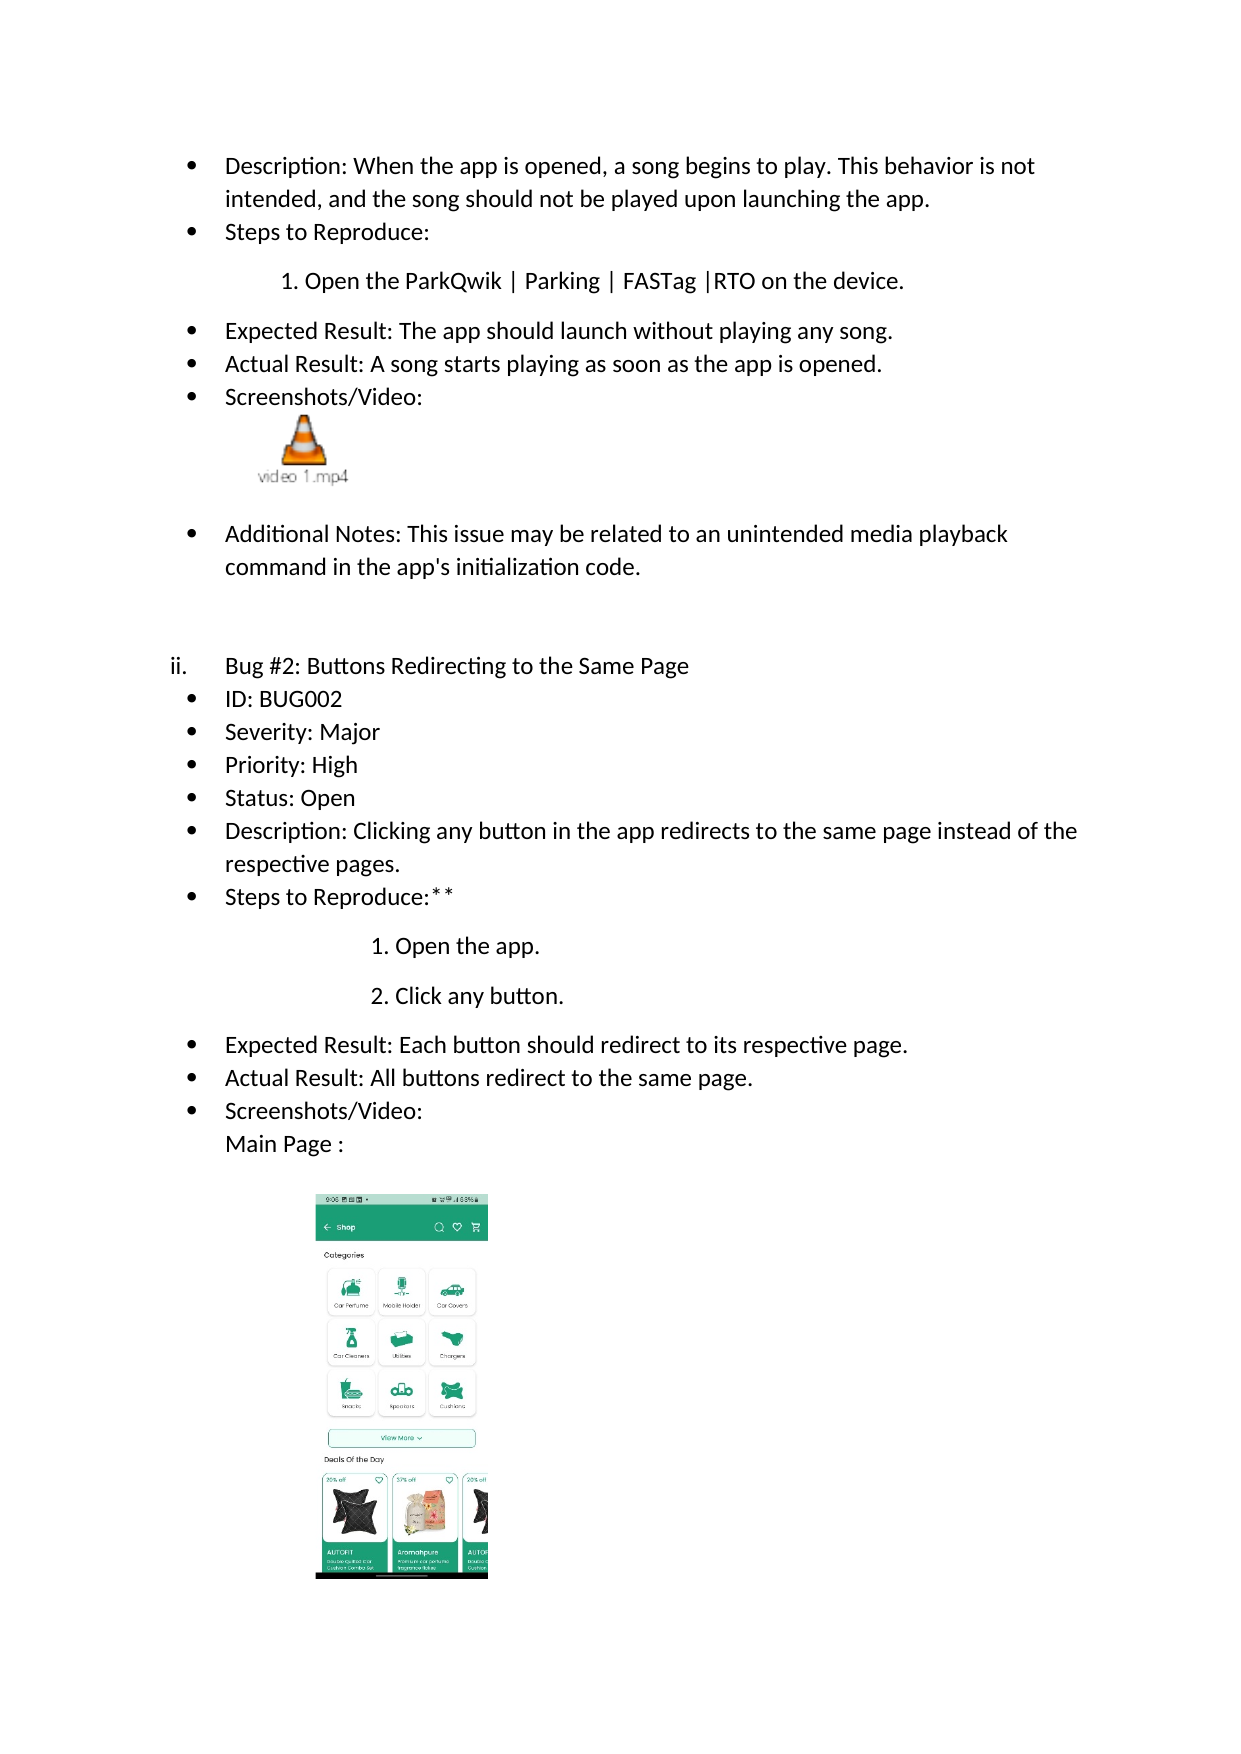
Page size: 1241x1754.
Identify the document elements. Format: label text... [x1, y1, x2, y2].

list Additional Notes: This issue may be related to an unintended media playback command in the app's initialization code. [187, 518, 1090, 582]
picture [315, 1194, 488, 1579]
list Steps to Reproduce: [187, 216, 1090, 246]
list Expected Result: Each button should redirect to its respective page. [187, 1030, 1090, 1060]
list Severity: Major [187, 716, 1090, 747]
list Priority: High [187, 749, 1090, 780]
list Steps to Reproduce:** [187, 881, 1090, 911]
list Expected Result: The app should launch without playing any song. [187, 315, 1090, 346]
text 1. Open the app. [150, 931, 1090, 961]
list Actual Result: All buttons redirect to the same page. [187, 1063, 1090, 1093]
text 2. Click any button. [150, 980, 1090, 1011]
list Status: Open [187, 782, 1090, 813]
list Screenshots/Video: [187, 381, 1090, 411]
list ID: BUG002 [187, 683, 1090, 714]
text 1. Open the ParkQwik | Parking | FASTag |RTO on the device. [150, 265, 1090, 296]
list Actual Result: A song starts playing as soon as the app is opened. [187, 348, 1090, 378]
list Main Page : [225, 1128, 1090, 1159]
list Description: Clicking any button in the app redirects to the same page instead of the respective pages. [187, 815, 1090, 878]
list Screenshots/Video: [187, 1096, 1090, 1126]
list Description: When the app is opened, a song begins to play. This behavior is not intended, and the song should not be played upon launching the app. [187, 150, 1090, 213]
list Bug #2: Buttons Redirecting to the Same Page [187, 651, 1090, 681]
